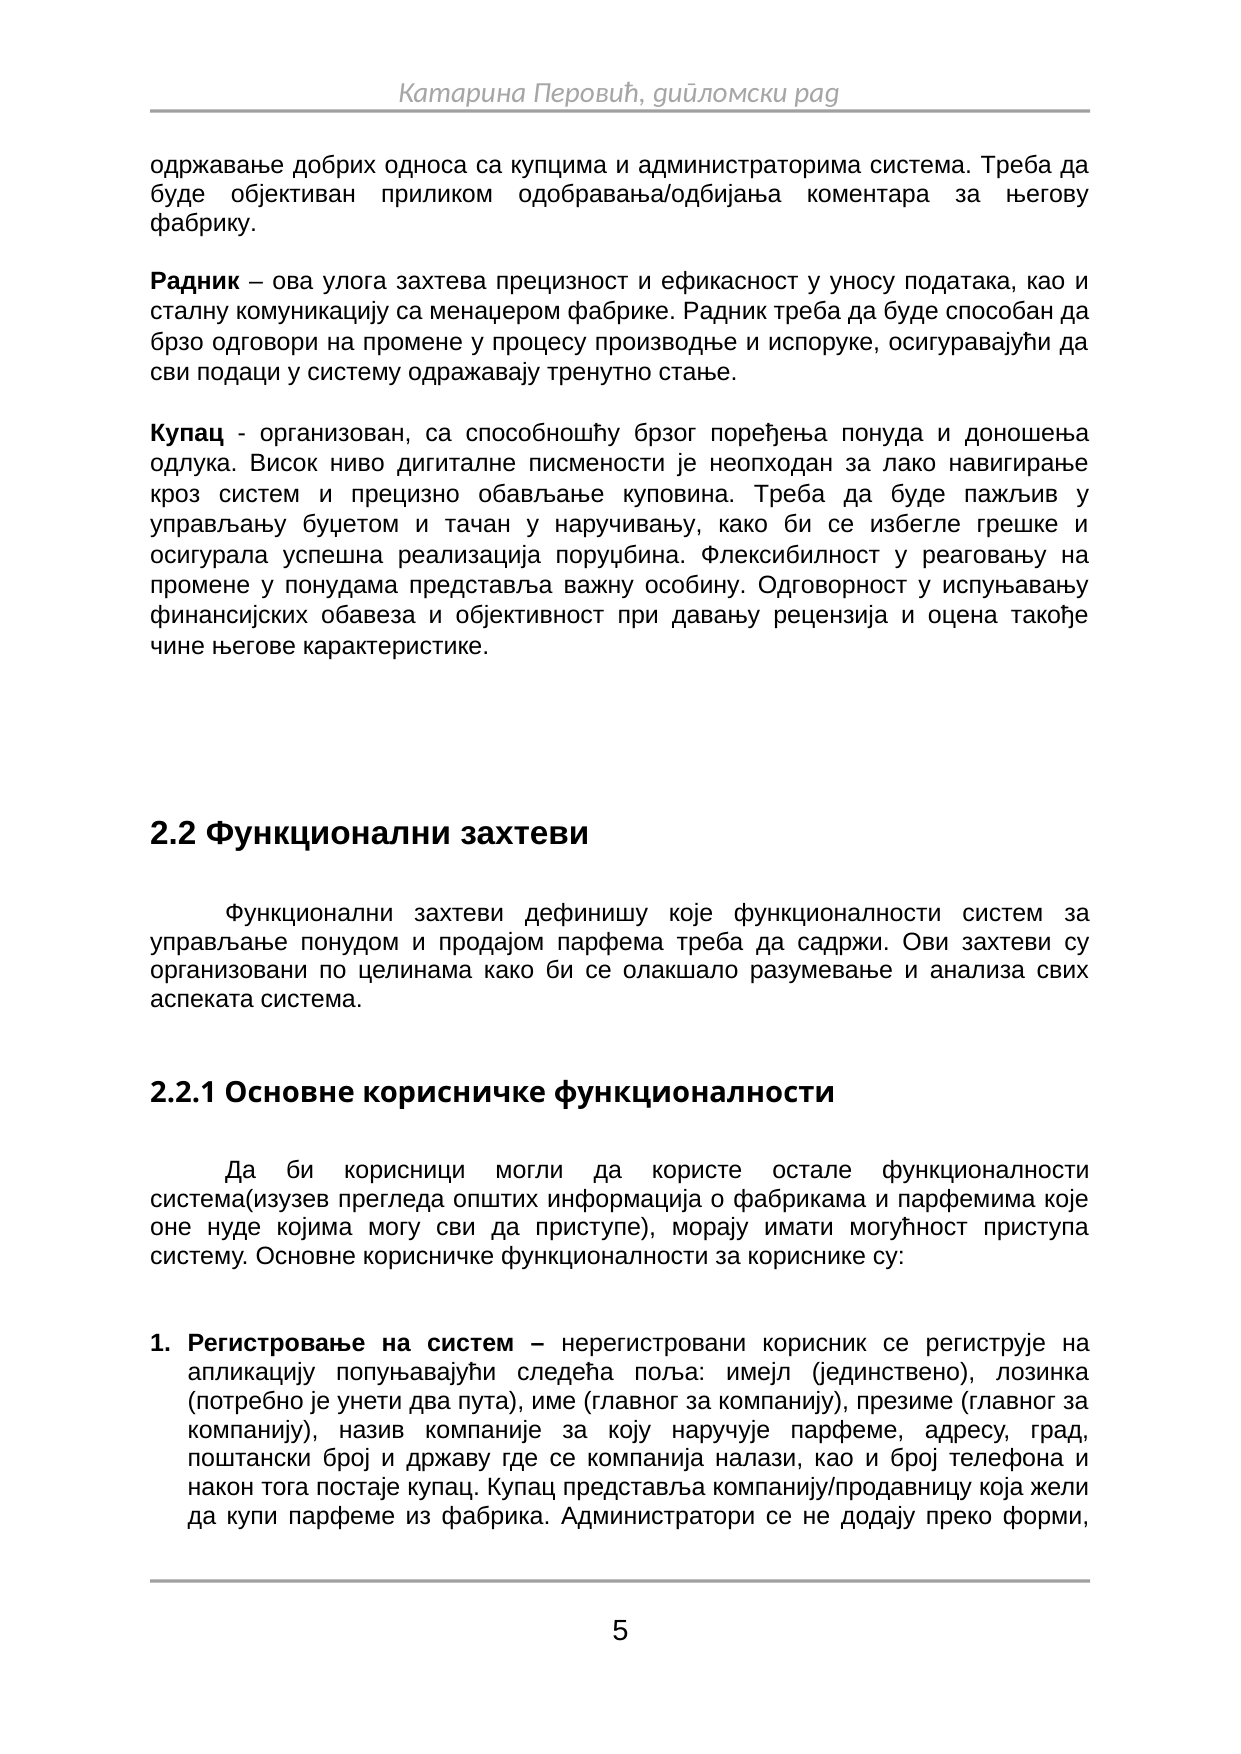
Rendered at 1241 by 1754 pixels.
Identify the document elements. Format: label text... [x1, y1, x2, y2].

text Функционални захтеви дефинишу које функционалности систем за управљање понудом и продајом парфема треба да садржи. Ови захтеви су организовани по целинама како би се олакшало разумевање и анализа свих аспеката система. [150, 898, 1090, 1013]
text Купац - организован, са способношћу брзог поређења понуда и доношења одлука. Висок ниво дигиталне писмености је неопходан за лако навигирање кроз систем и прецизно обављање куповина. Треба да буде пажљив у управљању буџетом и тачан у наручивању, како би се избегле грешке и осигурала успешна реализација поруџбина. Флексибилност у реаговању на промене у понудама представља важну особину. Одговорност у испуњавању финансијских обавеза и објективност при давању рецензија и оцена такође чине његове карактеристике. [150, 417, 1090, 660]
subtitle 2.2 Функционални захтеви [150, 813, 1090, 852]
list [150, 1328, 1090, 1530]
subtitle 2.2.1 Основне корисничке функционалности [150, 1071, 1090, 1111]
text Да би корисници могли да користе остале функционалности система(изузев прегледа општих информација о фабрикама и парфемима које оне нуде којима могу сви да приступе), морају имати могућност приступа систему. Основне корисничке функционалности за кориснике су: [150, 1155, 1090, 1270]
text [150, 150, 1090, 236]
text Радник – ова улога захтева прецизност и ефикасност у уносу података, као и сталну комуникацију са менаџером фабрике. Радник треба да буде способан да брзо одговори на промене у процесу производње и испоруке, осигуравајући да сви подаци у систему одражавају тренутно стање. [150, 265, 1090, 387]
